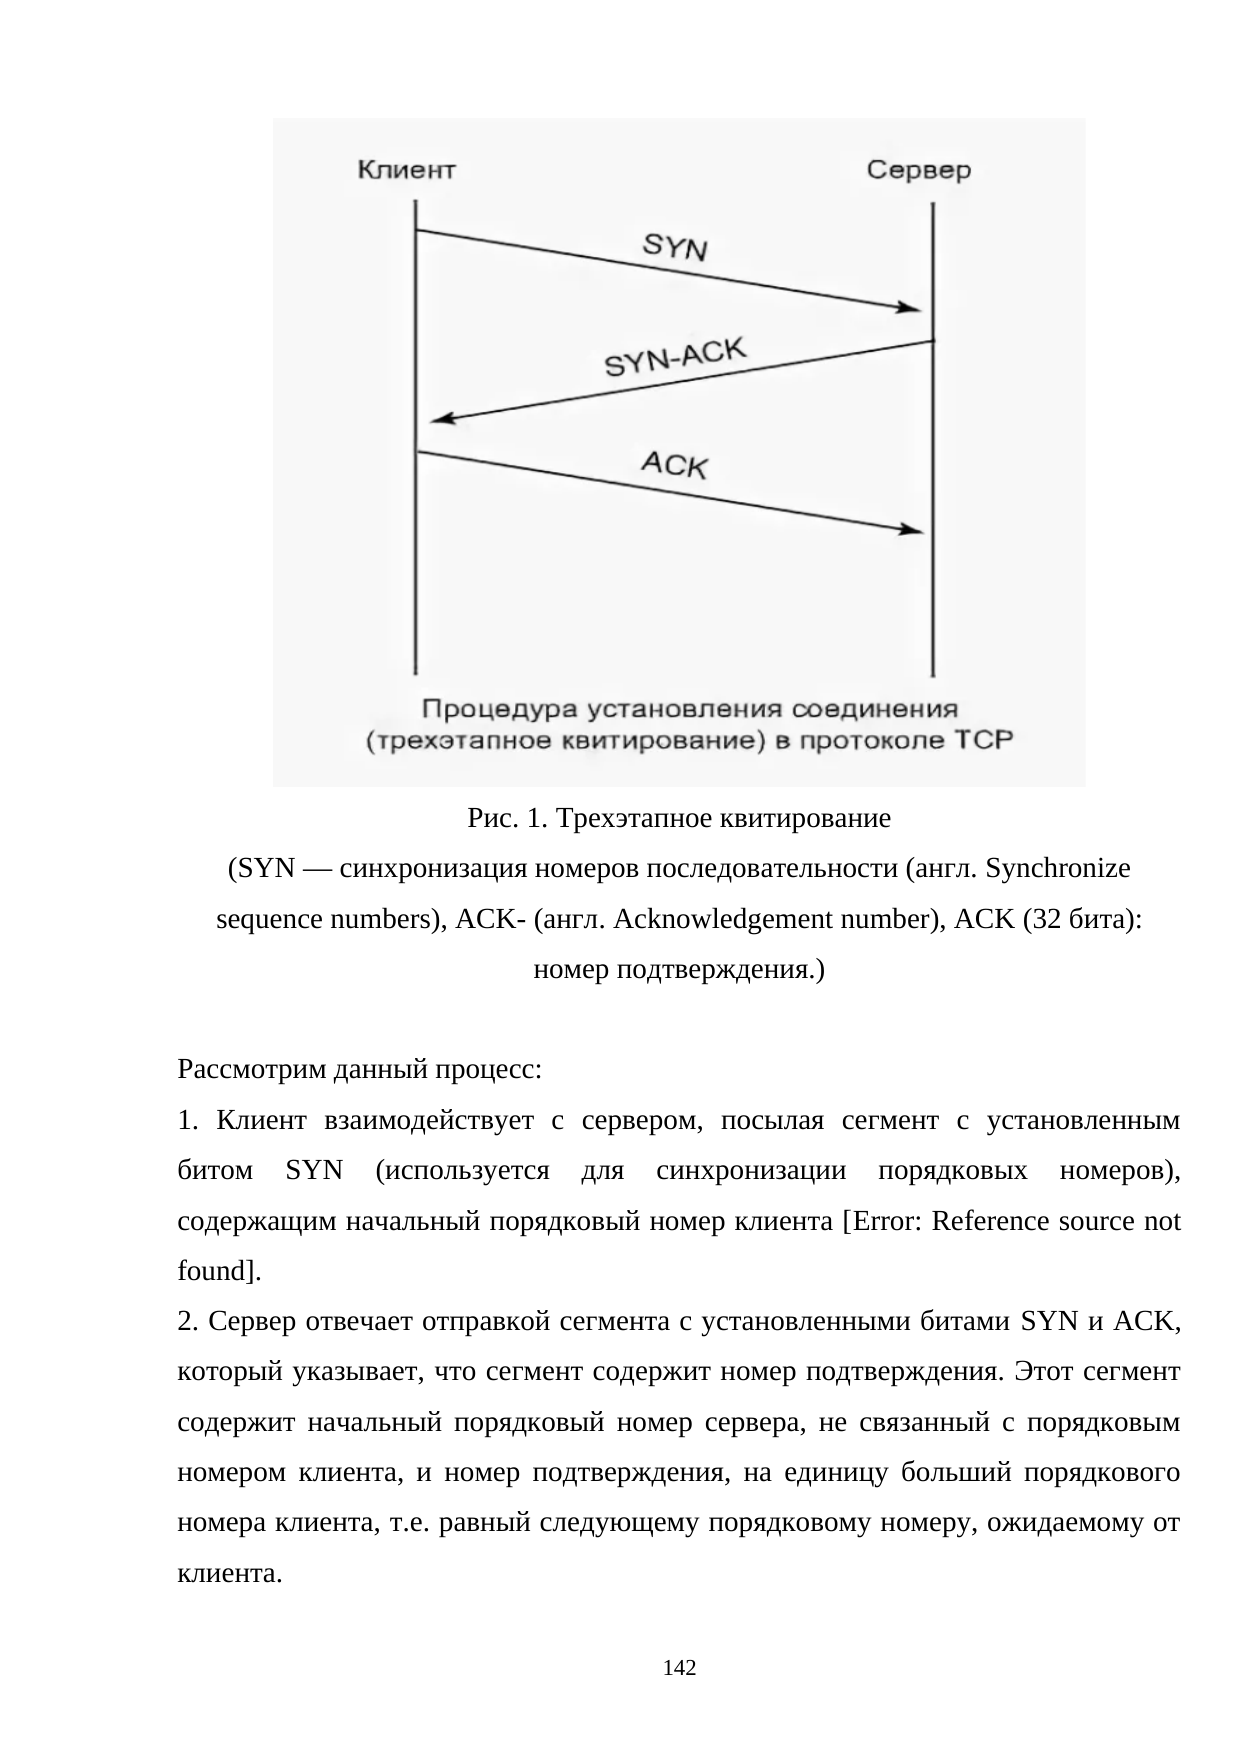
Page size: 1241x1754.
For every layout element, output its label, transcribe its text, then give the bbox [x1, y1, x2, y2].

text 1. Клиент взаимодействует с сервером, посылая сегмент с установленным битом SYN (используется для синхронизации порядковых номеров), содержащим начальный порядковый номер клиента [10]. [177, 1102, 1182, 1286]
text Рассмотрим данный процесс: [177, 1052, 1182, 1085]
text 2. Сервер отвечает отправкой сегмента с установленными битами SYN и ACK, который указывает, что сегмент содержит номер подтверждения. Этот сегмент содержит начальный порядковый номер сервера, не связанный с порядковым номером клиента, и номер подтверждения, на единицу больший порядкового номера клиента, т.е. равный следующему порядковому номеру, ожидаемому от клиента. [177, 1303, 1182, 1588]
picture [273, 118, 1086, 787]
text Рис. 1. Трехэтапное квитирование [177, 800, 1182, 834]
text (SYN — синхронизация номеров последовательности (англ. Synchronize sequence numbers), ACK- (англ. Acknowledgement number), ACK (32 бита): номер подтверждения.) [177, 850, 1182, 984]
